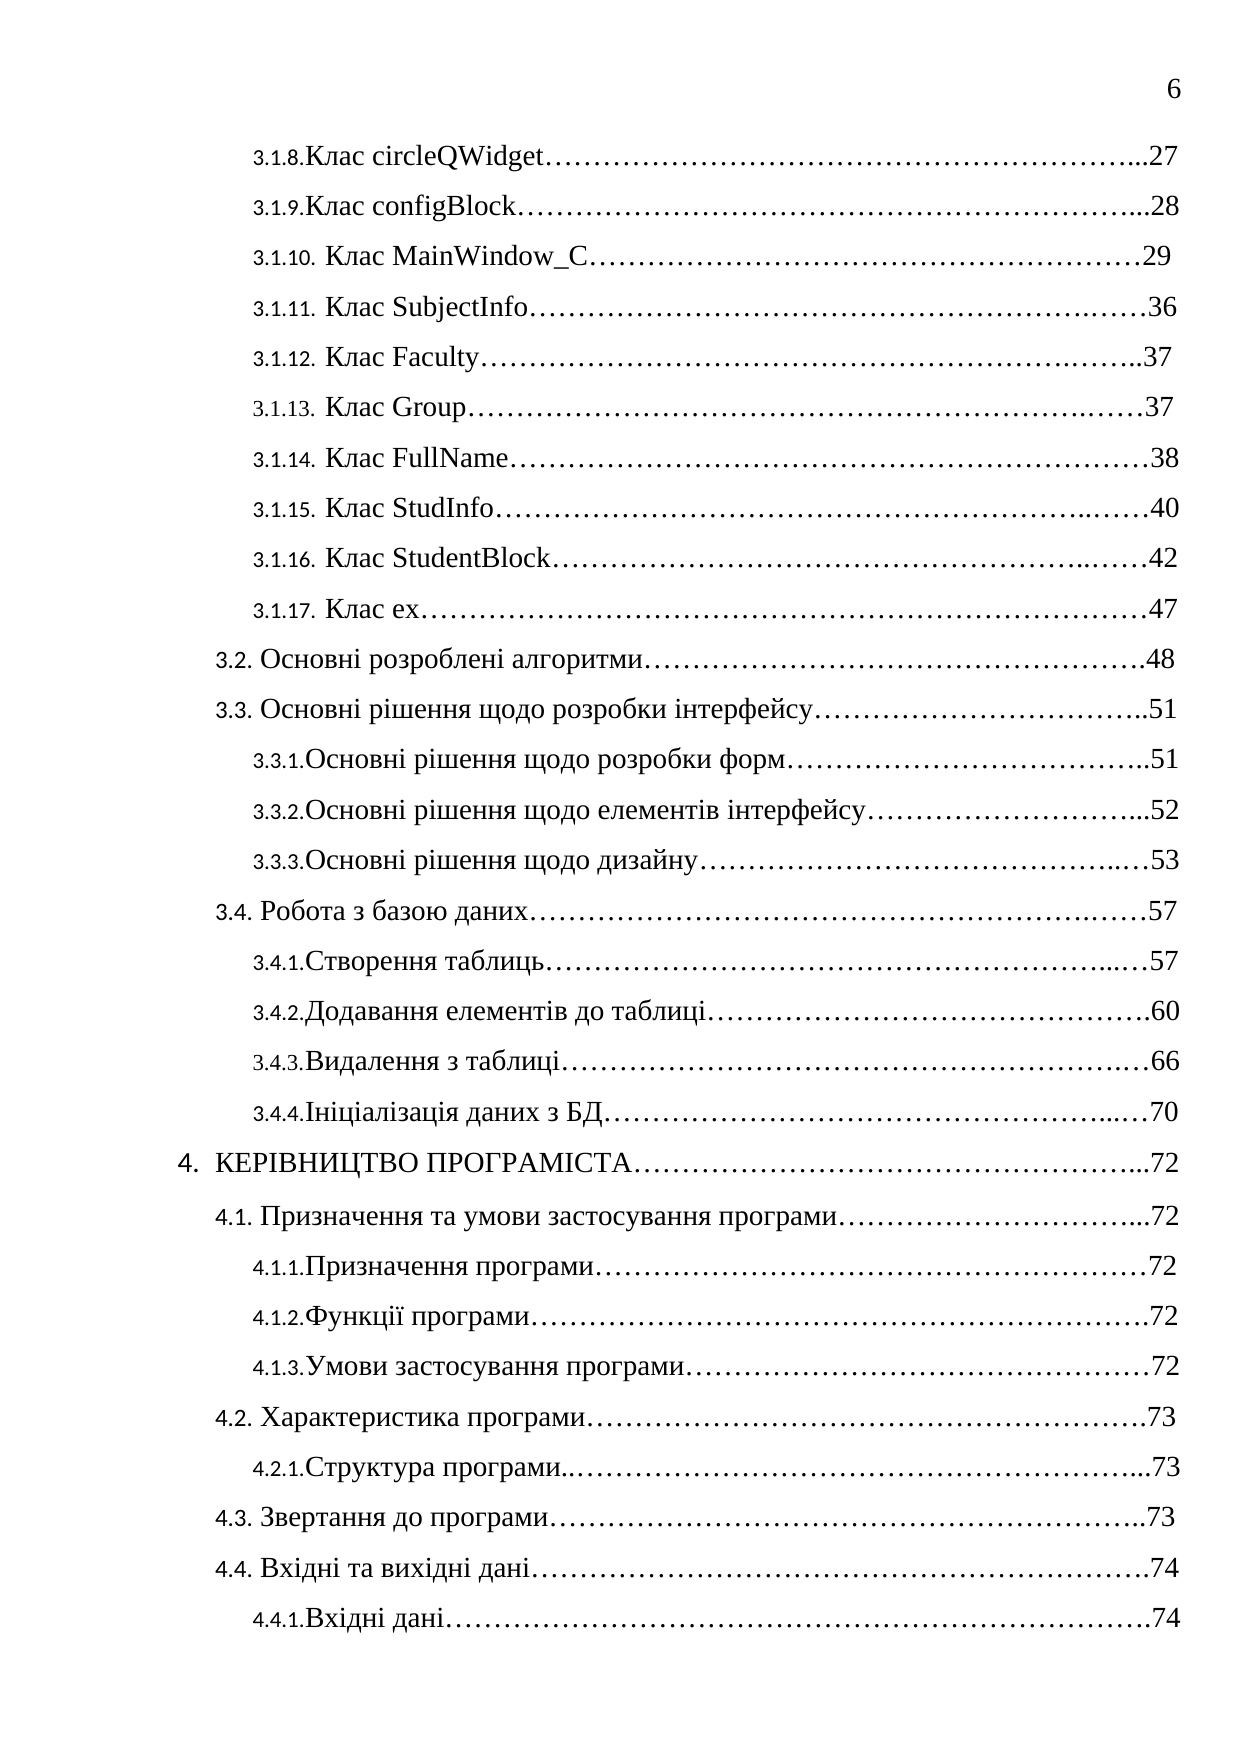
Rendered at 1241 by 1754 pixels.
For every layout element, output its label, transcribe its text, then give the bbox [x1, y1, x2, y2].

list Призначення програми…………………………………………………72 [252, 1248, 1181, 1281]
list Основні рішення щодо розробки форм………………………………..51 [252, 742, 1181, 775]
list Звертання до програми……………………………………………………..73 [215, 1499, 1181, 1533]
list Клас Group……………………………………………………….……37 [252, 389, 1181, 423]
list Додавання елементів до таблиці……………………………………….60 [252, 993, 1181, 1027]
list Клас circleQWidget……………………………………………………...27 [252, 138, 1181, 171]
list Клас SubjectInfo………………………………………………….……36 [252, 289, 1181, 322]
list Основні розроблені алгоритми…………………………………………….48 [215, 641, 1181, 674]
list Основні рішення щодо розробки інтерфейсу……………………………..51 [215, 691, 1181, 725]
list Клас StudInfo……………………………………………………..……40 [252, 490, 1181, 524]
list Клас MainWindow_C…………………………………………………29 [252, 238, 1181, 272]
list Клас StudentBlock………………………………………………..……42 [252, 540, 1181, 574]
list Клас configBlock………………………………………………………...28 [252, 188, 1181, 222]
list Умови застосування програми…………………………………………72 [252, 1348, 1181, 1382]
list КЕРІВНИЦТВО ПРОГРАМІСТА……………………………………………...72 [177, 1144, 1181, 1180]
list Характеристика програми………………………………………………….73 [215, 1399, 1181, 1432]
list Вхідні дані……………………………………………………………….74 [252, 1600, 1181, 1634]
list Створення таблиць…………………………………………………...…57 [252, 943, 1181, 976]
list Вхідні та вихідні дані……………………………………………………….74 [215, 1550, 1181, 1583]
list Клас ex…………………………………………………………………47 [252, 591, 1181, 624]
list Структура програми..…………………………………………………...73 [252, 1449, 1181, 1483]
list Основні рішення щодо елементів інтерфейсу………………………...52 [252, 792, 1181, 826]
list Клас Faculty…………………………………………………….……..37 [252, 339, 1181, 373]
list Основні рішення щодо дизайну……………………………………..…53 [252, 842, 1181, 876]
list Ініціалізація даних з БД……………………………………………...…70 [252, 1094, 1181, 1127]
list Видалення з таблиці………………………………………………….…66 [252, 1043, 1181, 1077]
list Призначення та умови застосування програми…………………………...72 [215, 1198, 1181, 1231]
list Робота з базою даних………………………………………………….……57 [215, 893, 1181, 926]
list Клас FullName…………………………………………………………38 [252, 440, 1181, 473]
list Функції програми……………………………………………………….72 [252, 1298, 1181, 1332]
